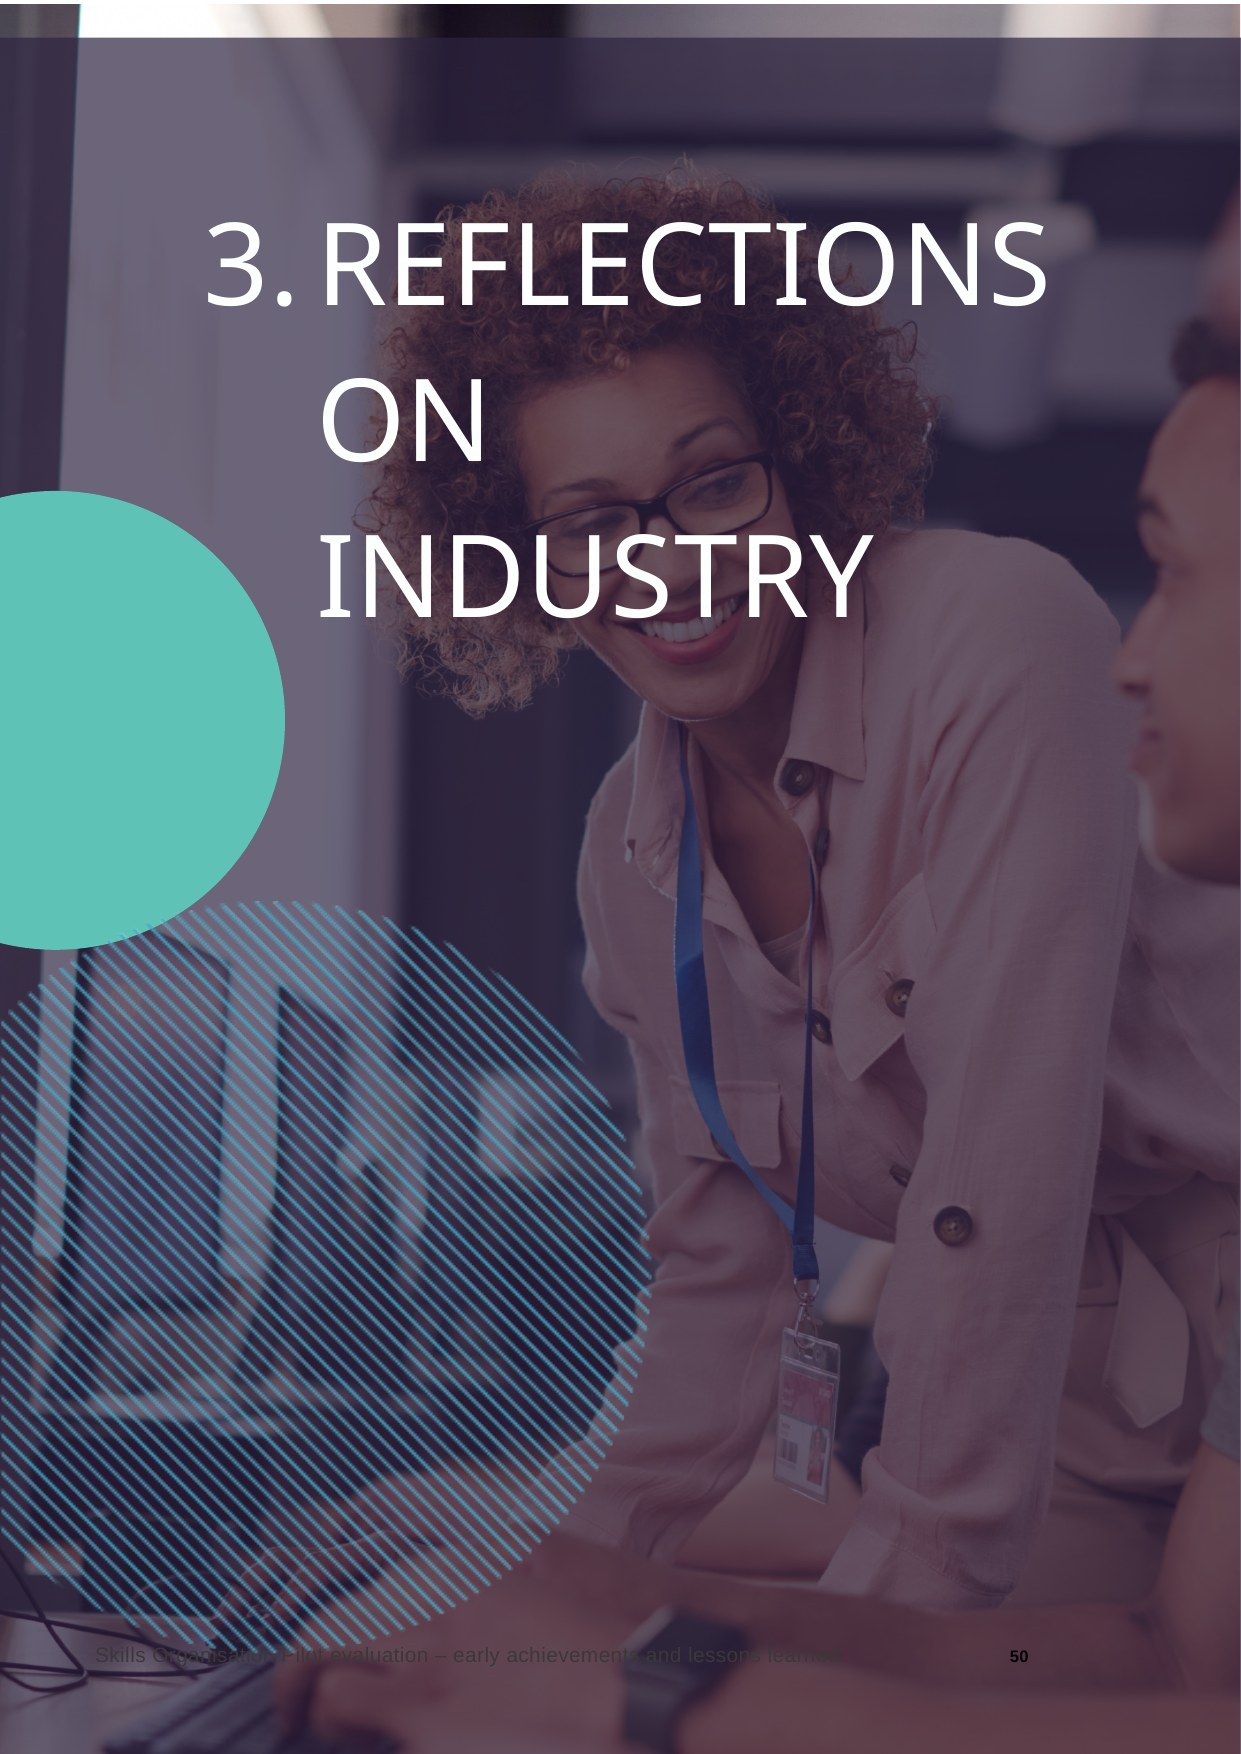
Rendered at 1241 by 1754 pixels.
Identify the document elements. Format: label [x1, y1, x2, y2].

picture [0, 4, 1241, 37]
picture [0, 870, 707, 1681]
